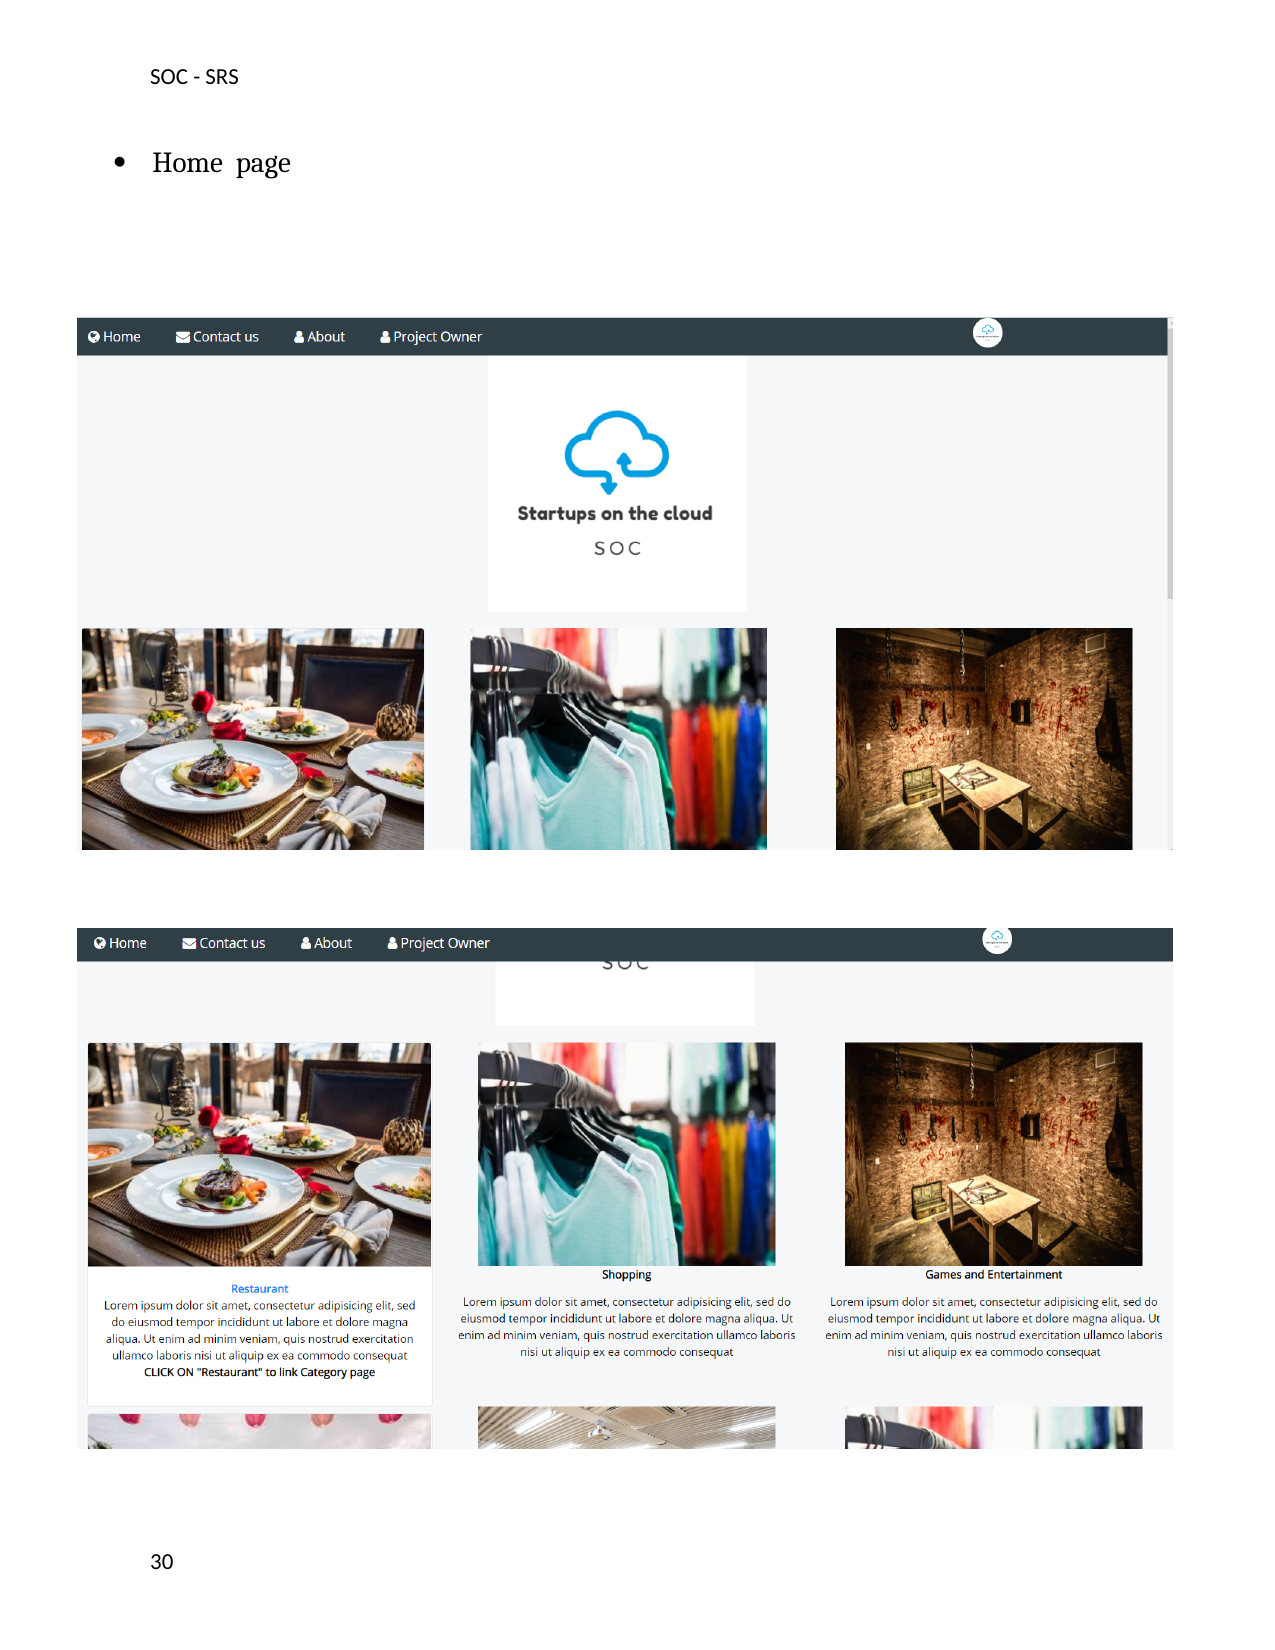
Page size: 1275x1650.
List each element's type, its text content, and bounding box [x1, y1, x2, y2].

picture [77, 928, 1173, 1449]
picture [77, 317, 1173, 850]
list Home page [114, 146, 1173, 179]
